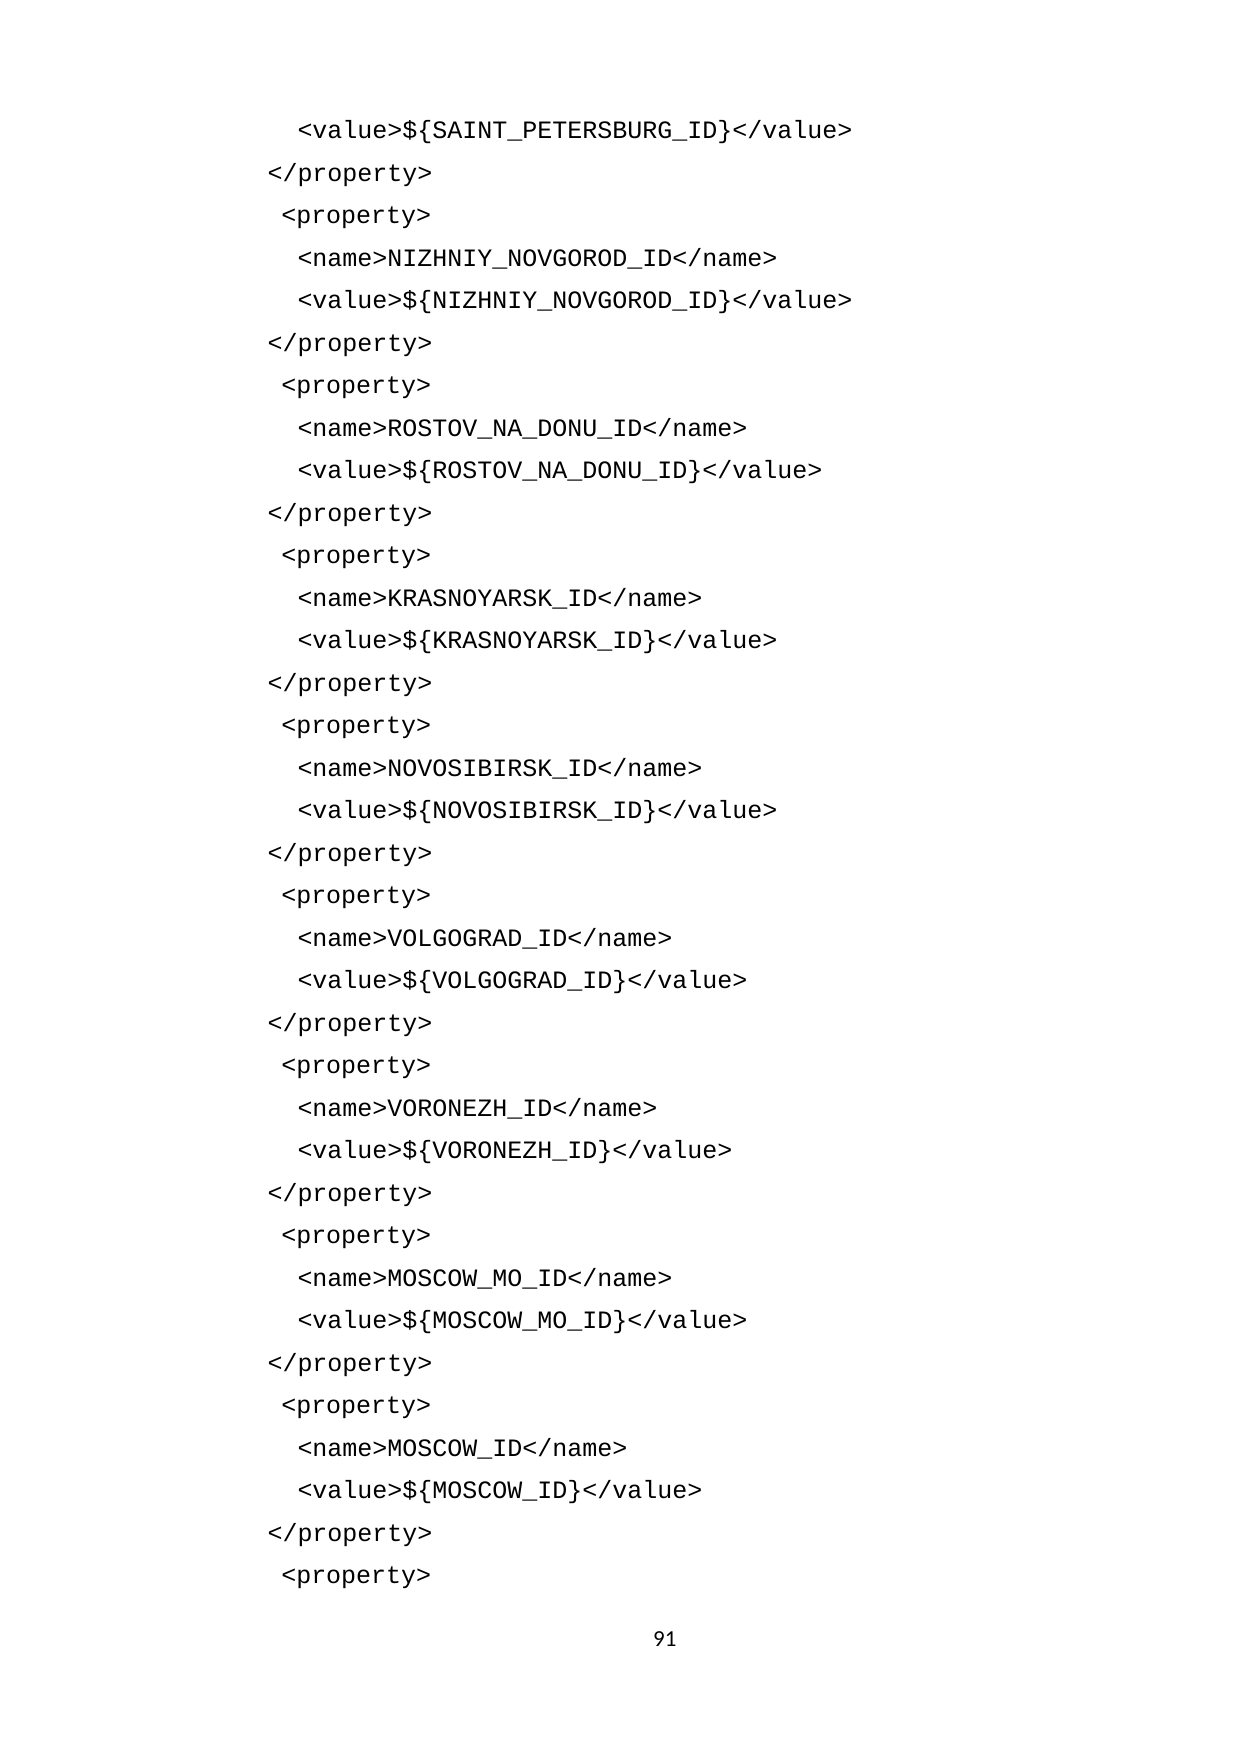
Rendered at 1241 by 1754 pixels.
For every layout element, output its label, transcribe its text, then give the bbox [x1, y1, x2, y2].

text <property> [177, 1563, 1152, 1591]
text </property> [177, 1011, 1152, 1039]
text <property> [177, 1393, 1152, 1421]
text <value>${NIZHNIY_NOVGOROD_ID}</value> [177, 288, 1152, 316]
text <name>KRASNOYARSK_ID</name> [177, 586, 1152, 614]
text <name>ROSTOV_NA_DONU_ID</name> [177, 416, 1152, 444]
text </property> [177, 161, 1152, 189]
text <value>${VORONEZH_ID}</value> [177, 1138, 1152, 1166]
text <name>MOSCOW_MO_ID</name> [177, 1266, 1152, 1294]
text <name>VOLGOGRAD_ID</name> [177, 926, 1152, 954]
text <property> [177, 1053, 1152, 1081]
text <name>VORONEZH_ID</name> [177, 1096, 1152, 1124]
text <property> [177, 1223, 1152, 1251]
text </property> [177, 841, 1152, 869]
text <value>${VOLGOGRAD_ID}</value> [177, 968, 1152, 996]
text <property> [177, 883, 1152, 911]
text <value>${ROSTOV_NA_DONU_ID}</value> [177, 458, 1152, 486]
text <value>${SAINT_PETERSBURG_ID}</value> [177, 118, 1152, 146]
text </property> [177, 331, 1152, 359]
text <value>${KRASNOYARSK_ID}</value> [177, 628, 1152, 656]
text </property> [177, 671, 1152, 699]
text <name>NOVOSIBIRSK_ID</name> [177, 756, 1152, 784]
text <property> [177, 203, 1152, 231]
text <value>${MOSCOW_MO_ID}</value> [177, 1308, 1152, 1336]
text </property> [177, 1181, 1152, 1209]
text <value>${MOSCOW_ID}</value> [177, 1478, 1152, 1506]
text <property> [177, 713, 1152, 741]
text </property> [177, 1521, 1152, 1549]
text <value>${NOVOSIBIRSK_ID}</value> [177, 798, 1152, 826]
text <property> [177, 543, 1152, 571]
text </property> [177, 1351, 1152, 1379]
text <name>MOSCOW_ID</name> [177, 1436, 1152, 1464]
text <name>NIZHNIY_NOVGOROD_ID</name> [177, 246, 1152, 274]
text <property> [177, 373, 1152, 401]
text </property> [177, 501, 1152, 529]
